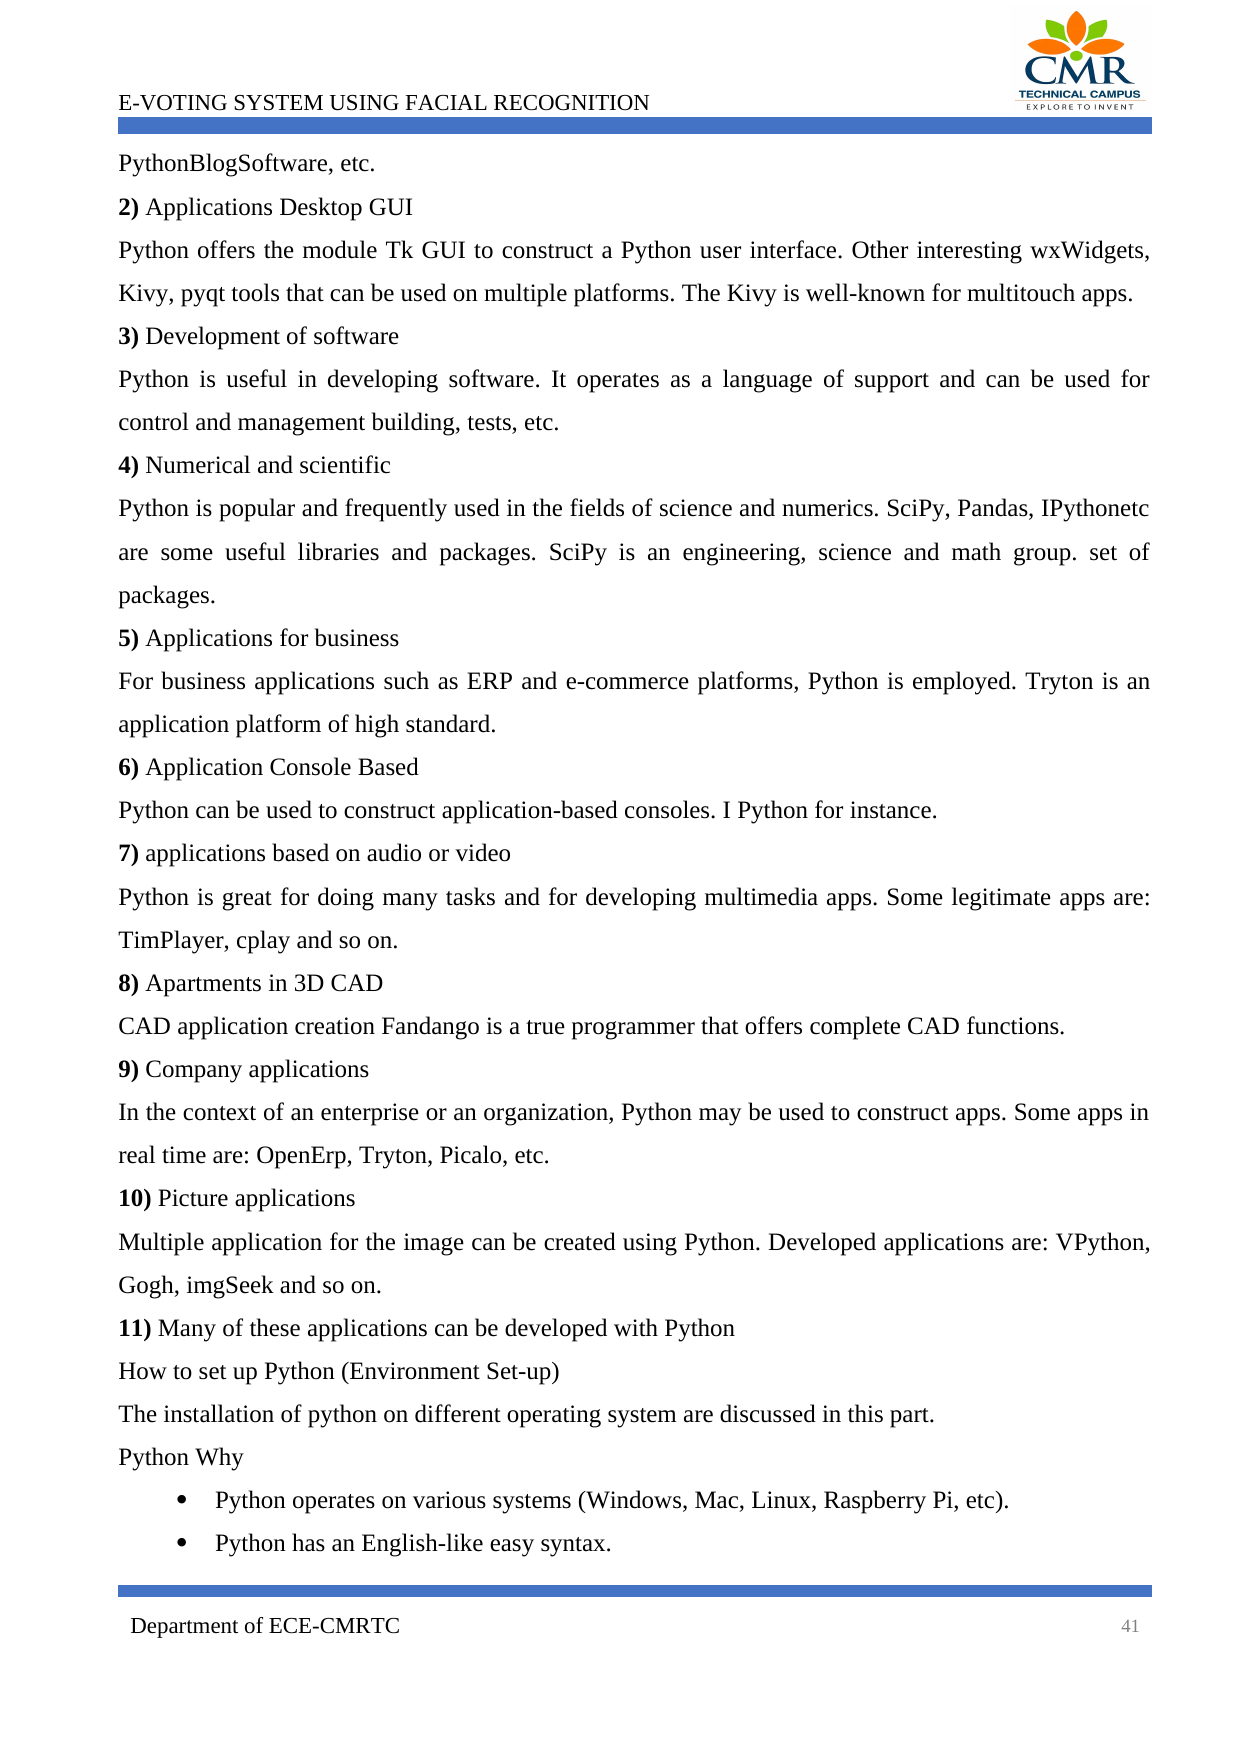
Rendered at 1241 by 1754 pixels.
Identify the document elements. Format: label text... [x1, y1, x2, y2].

text 4) Numerical and scientific [118, 450, 1152, 479]
text 3) Development of software [118, 321, 1152, 350]
text 9) Company applications [118, 1054, 1152, 1083]
text How to set up Python (Environment Set-up) [118, 1356, 1152, 1385]
text Multiple application for the image can be created using Python. Developed applications are: VPython, Gogh, imgSeek and so on. [118, 1227, 1152, 1298]
list Python has an English-like easy syntax. [177, 1528, 1152, 1557]
text 10) Picture applications [118, 1183, 1152, 1212]
text 8) Apartments in 3D CAD [118, 968, 1152, 997]
text Python Why [118, 1442, 1152, 1471]
list Python operates on various systems (Windows, Mac, Linux, Raspberry Pi, etc). [177, 1485, 1152, 1514]
text 7) applications based on audio or video [118, 838, 1152, 867]
text 6) Application Console Based [118, 752, 1152, 781]
text For business applications such as ERP and e-commerce platforms, Python is employed. Tryton is an application platform of high standard. [118, 666, 1152, 738]
text Python is popular and frequently used in the fields of science and numerics. SciPy, Pandas, IPythonetc are some useful libraries and packages. SciPy is an engineering, science and math group. set of packages. [118, 493, 1152, 608]
text 5) Applications for business [118, 623, 1152, 652]
text Python offers the module Tk GUI to construct a Python user interface. Other interesting wxWidgets, Kivy, pyqt tools that can be used on multiple platforms. The Kivy is well-known for multitouch apps. [118, 235, 1152, 307]
text Python is useful in developing software. It operates as a language of support and can be used for control and management building, tests, etc. [118, 364, 1152, 436]
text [118, 134, 1152, 177]
text In the context of an enterprise or an organization, Python may be used to construct apps. Some apps in real time are: OpenErp, Tryton, Picalo, etc. [118, 1097, 1152, 1169]
picture [1010, 5, 1152, 116]
text 11) Many of these applications can be developed with Python [118, 1313, 1152, 1342]
text CAD application creation Fandango is a true programmer that offers complete CAD functions. [118, 1011, 1152, 1040]
text 2) Applications Desktop GUI [118, 192, 1152, 220]
text Python can be used to construct application-based consoles. I Python for instance. [118, 795, 1152, 824]
text The installation of python on different operating system are discussed in this part. [118, 1399, 1152, 1428]
text Python is great for doing many tasks and for developing multimedia apps. Some legitimate apps are: TimPlayer, cplay and so on. [118, 882, 1152, 953]
